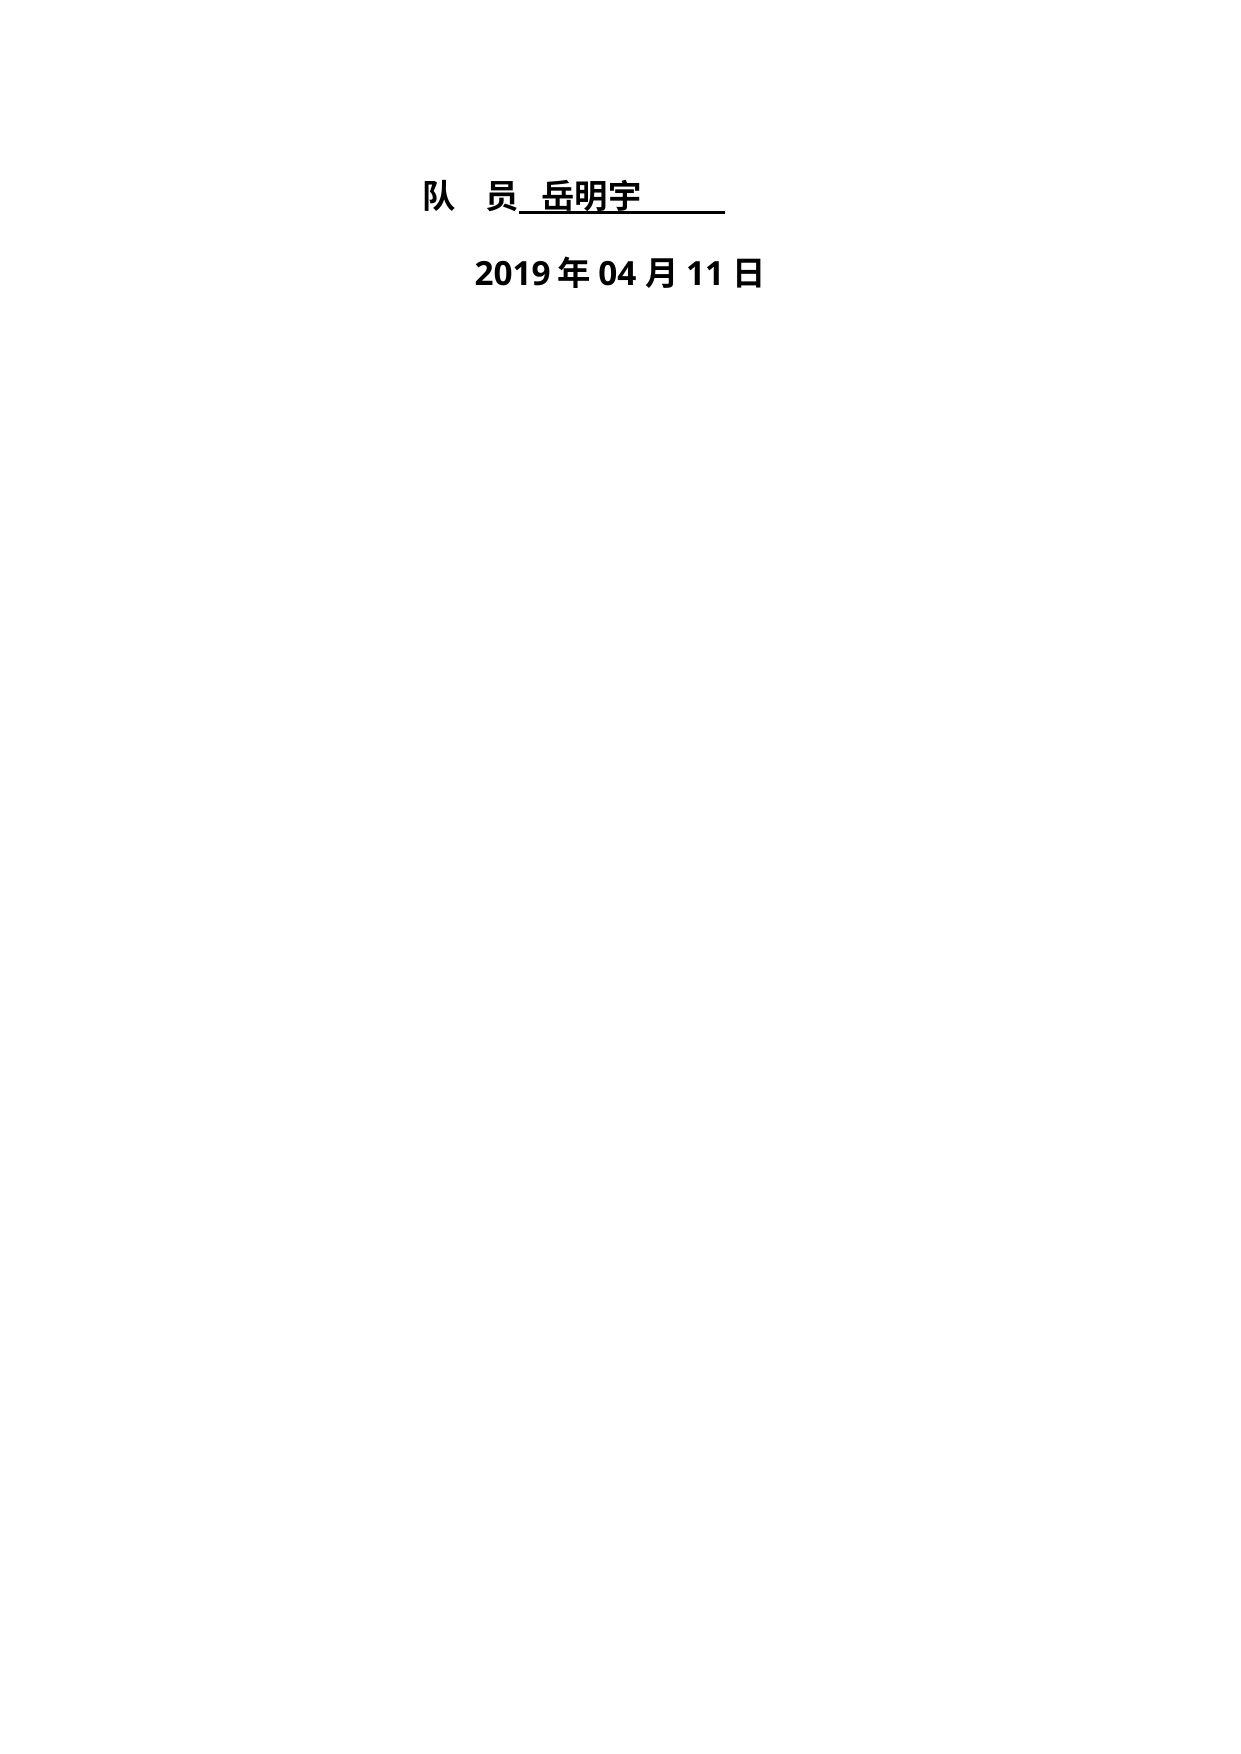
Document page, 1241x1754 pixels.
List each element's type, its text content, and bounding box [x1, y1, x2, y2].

text 队 员 岳明宇 [187, 162, 1053, 227]
text 2019年 04 月 11 日 [187, 239, 1053, 304]
